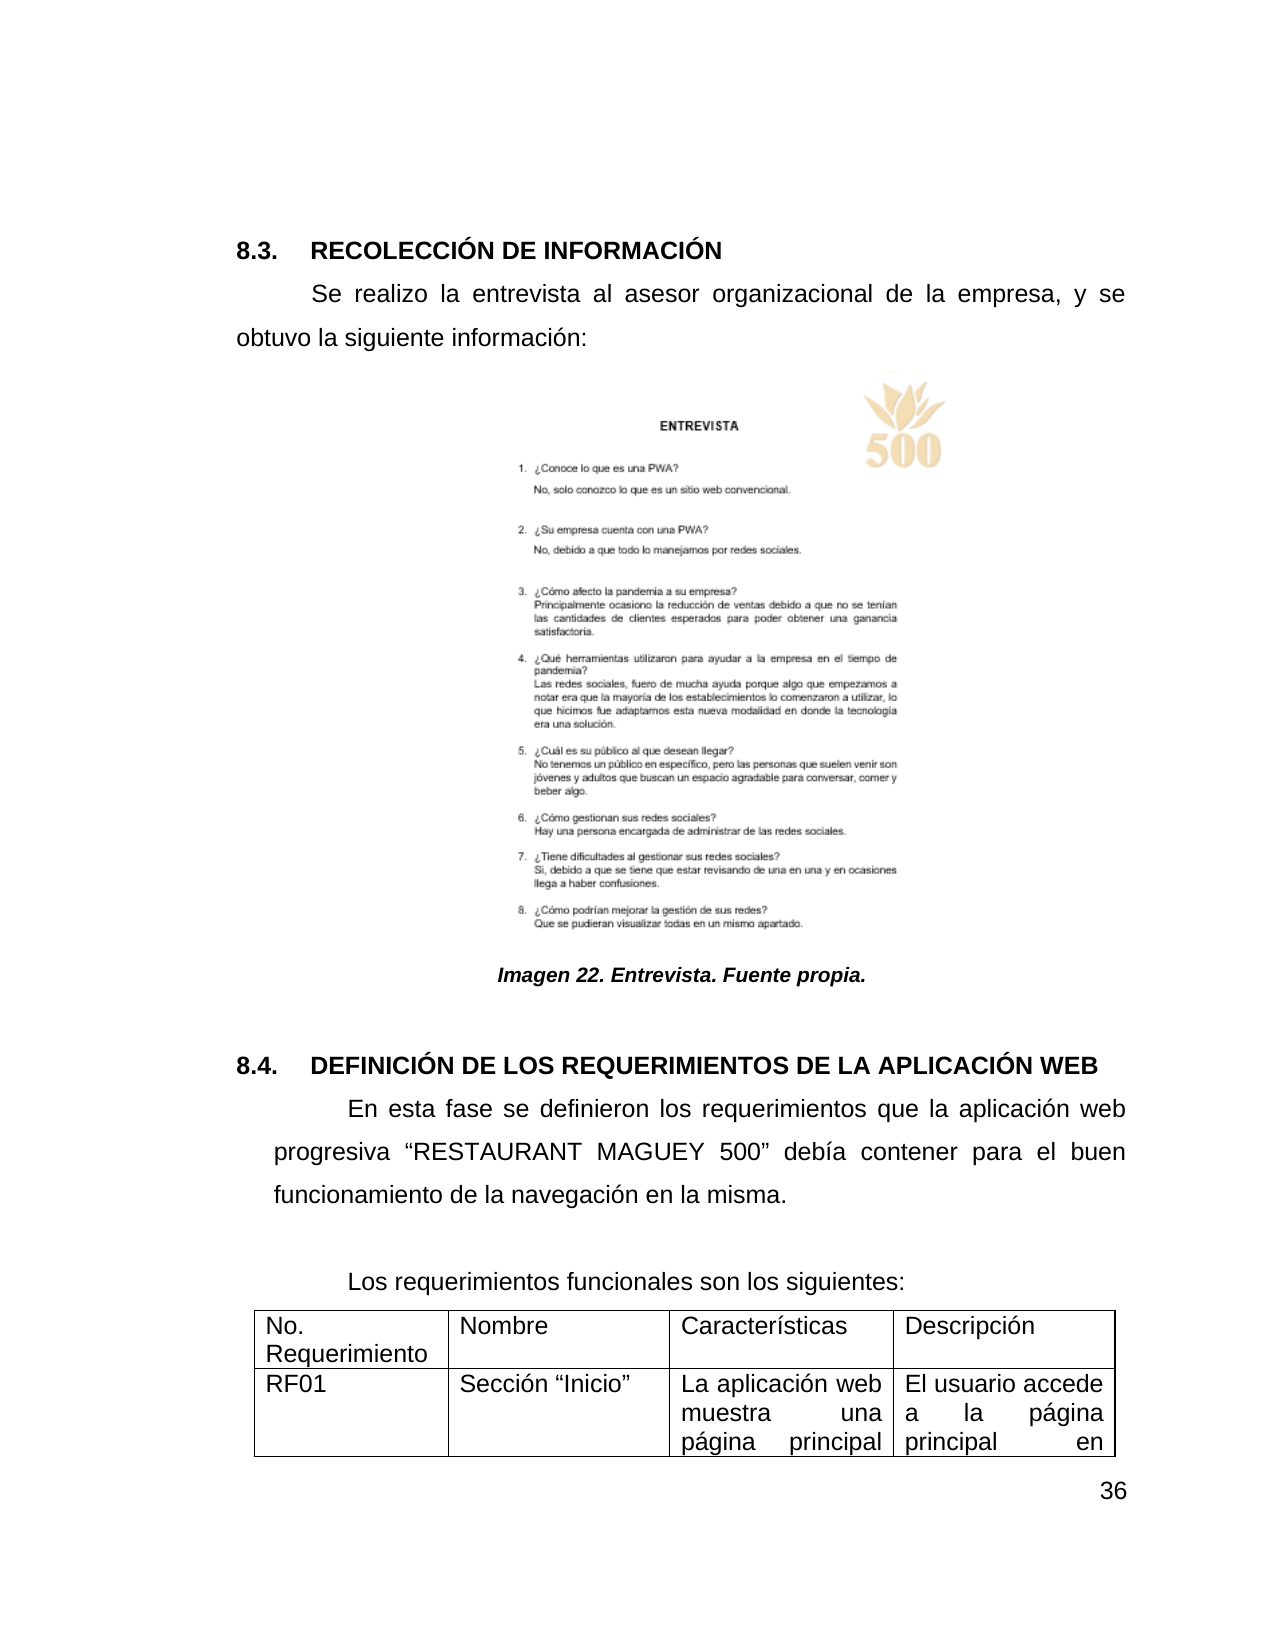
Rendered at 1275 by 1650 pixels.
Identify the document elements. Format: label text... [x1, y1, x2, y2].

table_cell Sección “Inicio” [449, 1369, 669, 1456]
table_header Características [670, 1311, 893, 1368]
table_header Nombre [449, 1311, 669, 1368]
text DefiniCIón de los requerimientos de la aplicación web [236, 1051, 1127, 1080]
text Los requerimientos funcionales son los siguientes: [273, 1267, 1127, 1295]
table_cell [894, 1369, 1114, 1456]
table_cell RF01 [255, 1369, 448, 1456]
text En esta fase se definieron los requerimientos que la aplicación web progresiva “RESTAURANT MAGUEY 500” debía contener para el buen funcionamiento de la navegación en la misma. [273, 1094, 1127, 1209]
picture [509, 365, 966, 949]
text Se realizo la entrevista al asesor organizacional de la empresa, y se obtuvo la siguiente información: [236, 279, 1127, 351]
table_header No. Requerimiento [255, 1311, 448, 1368]
table_header Descripción [894, 1311, 1114, 1368]
text Recolección de información [236, 236, 1127, 265]
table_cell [670, 1369, 893, 1456]
